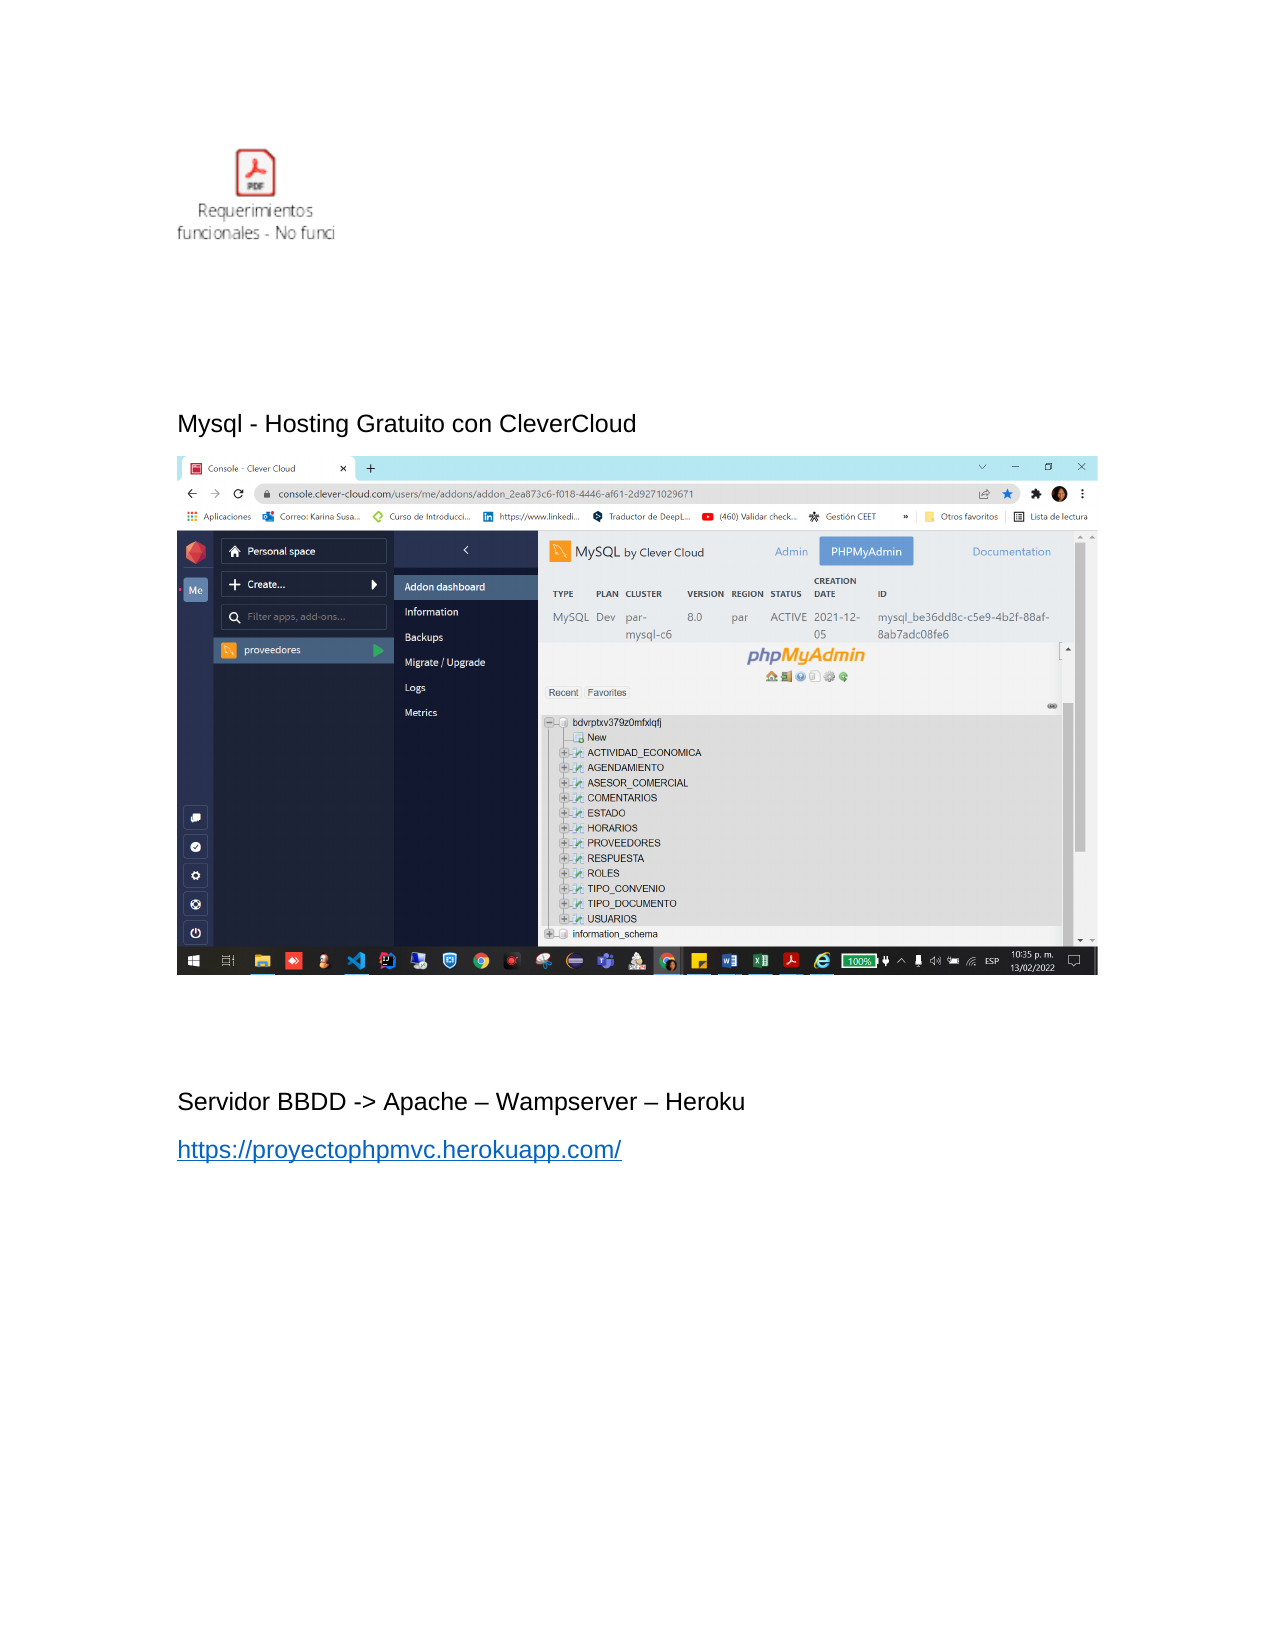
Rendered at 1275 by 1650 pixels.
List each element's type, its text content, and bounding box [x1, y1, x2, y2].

text Servidor BBDD -> Apache – Wampserver – Heroku [177, 1087, 1098, 1116]
text Mysql - Hosting Gratuito con CleverCloud [177, 409, 1098, 438]
text https://proyectophpmvc.herokuapp.com/ [177, 1135, 1098, 1164]
picture [177, 456, 1098, 975]
